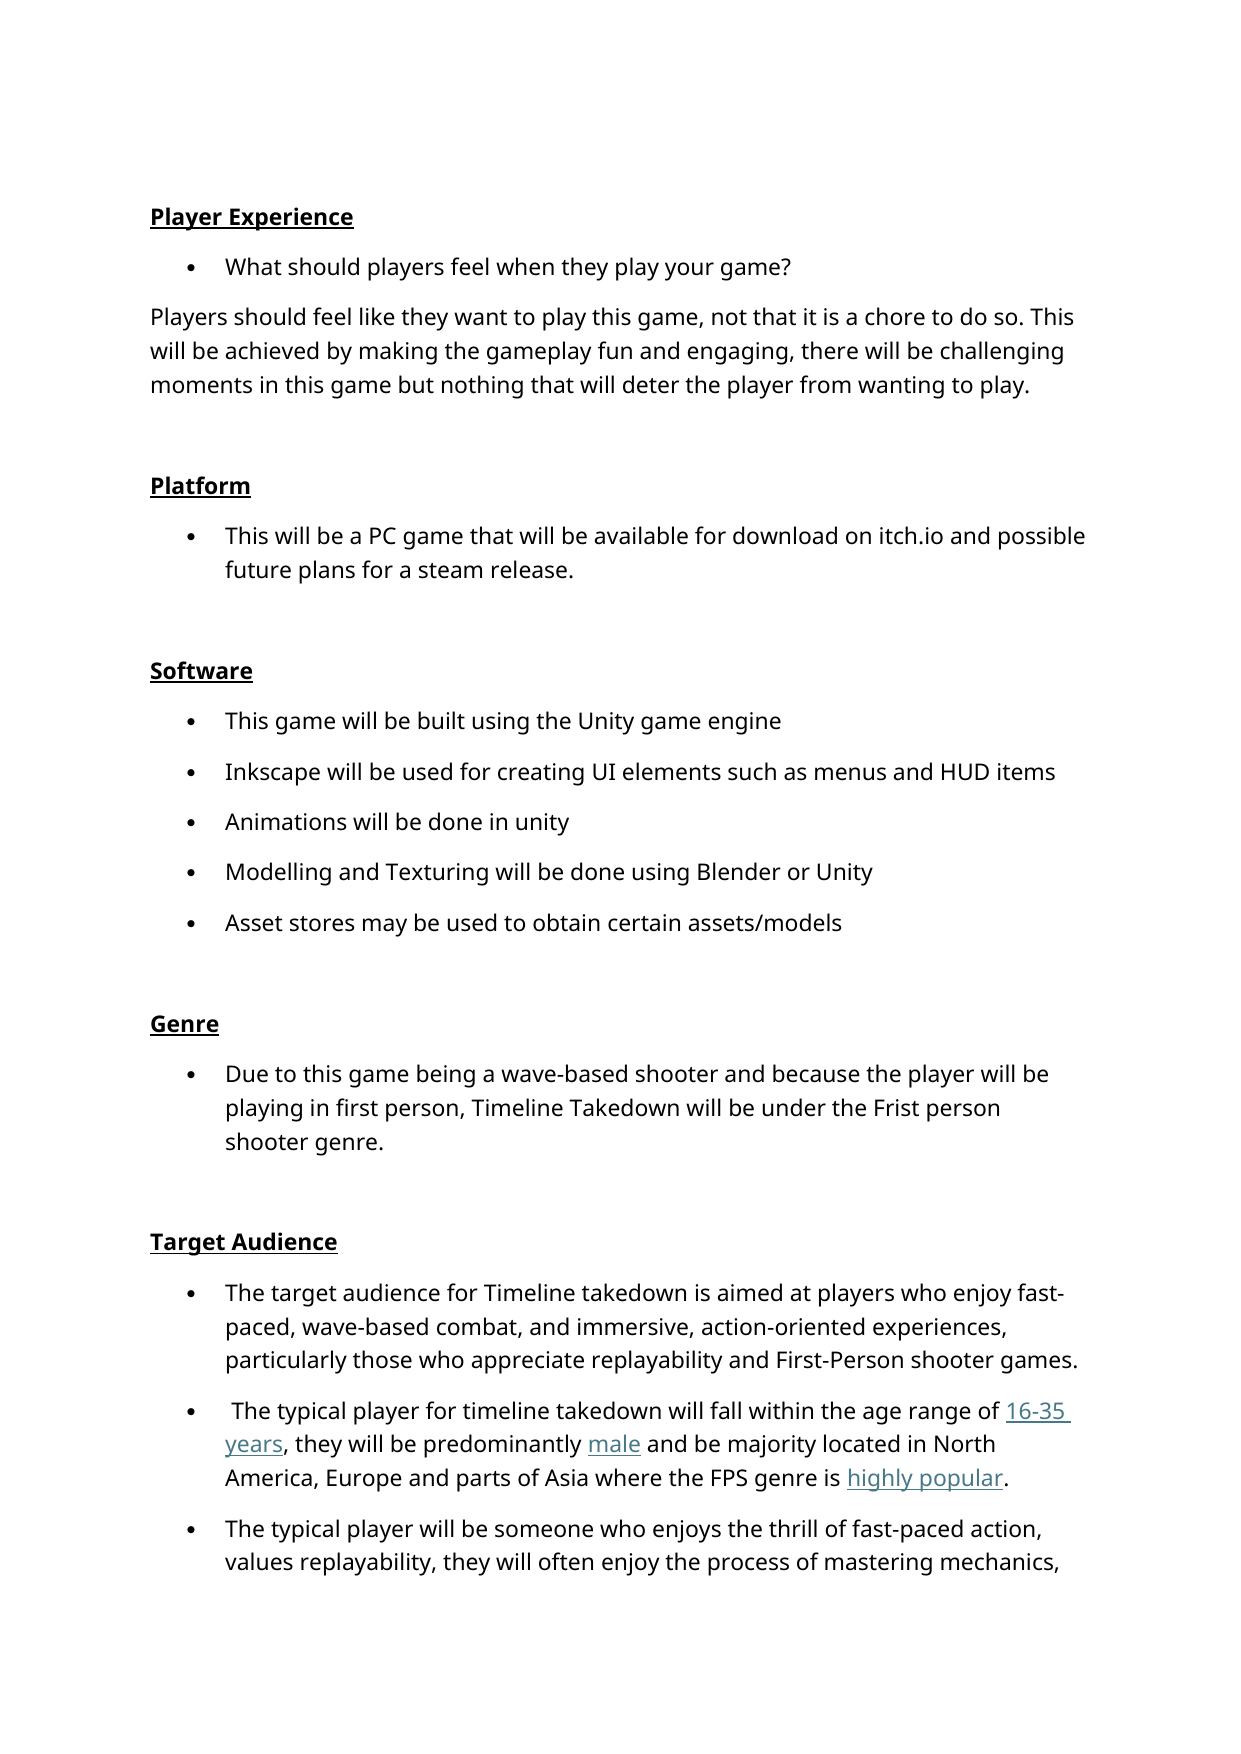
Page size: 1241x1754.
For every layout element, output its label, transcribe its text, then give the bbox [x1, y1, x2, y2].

list The typical player for timeline takedown will fall within the age range of 16-35 years, they will be predominantly male and be majority located in North America, Europe and parts of Asia where the FPS genre is highly popular. [187, 1394, 1090, 1493]
list The target audience for Timeline takedown is aimed at players who enjoy fast-paced, wave-based combat, and immersive, action-oriented experiences, particularly those who appreciate replayability and First-Person shooter games. [187, 1277, 1090, 1375]
list This game will be built using the Unity game engine [187, 705, 1090, 736]
text Player Experience [150, 200, 1090, 232]
text Software [150, 654, 1090, 686]
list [187, 1512, 1090, 1577]
list What should players feel when they play your game? [187, 251, 1090, 282]
list Due to this game being a wave-based shooter and because the player will be playing in first person, Timeline Takedown will be under the Frist person shooter genre. [187, 1058, 1090, 1157]
list This will be a PC game that will be available for download on itch.io and possible future plans for a steam release. [187, 520, 1090, 585]
list Inkscape will be used for creating UI elements such as menus and HUD items [187, 755, 1090, 787]
text Target Audience [150, 1226, 1090, 1257]
text Platform [150, 469, 1090, 501]
text Genre [150, 1007, 1090, 1039]
list Modelling and Texturing will be done using Blender or Unity [187, 856, 1090, 887]
list Animations will be done in unity [187, 806, 1090, 837]
text Players should feel like they want to play this game, not that it is a chore to do so. This will be achieved by making the gameplay fun and engaging, there will be challenging moments in this game but nothing that will deter the player from wanting to play. [150, 301, 1090, 400]
list Asset stores may be used to obtain certain assets/models [187, 907, 1090, 938]
